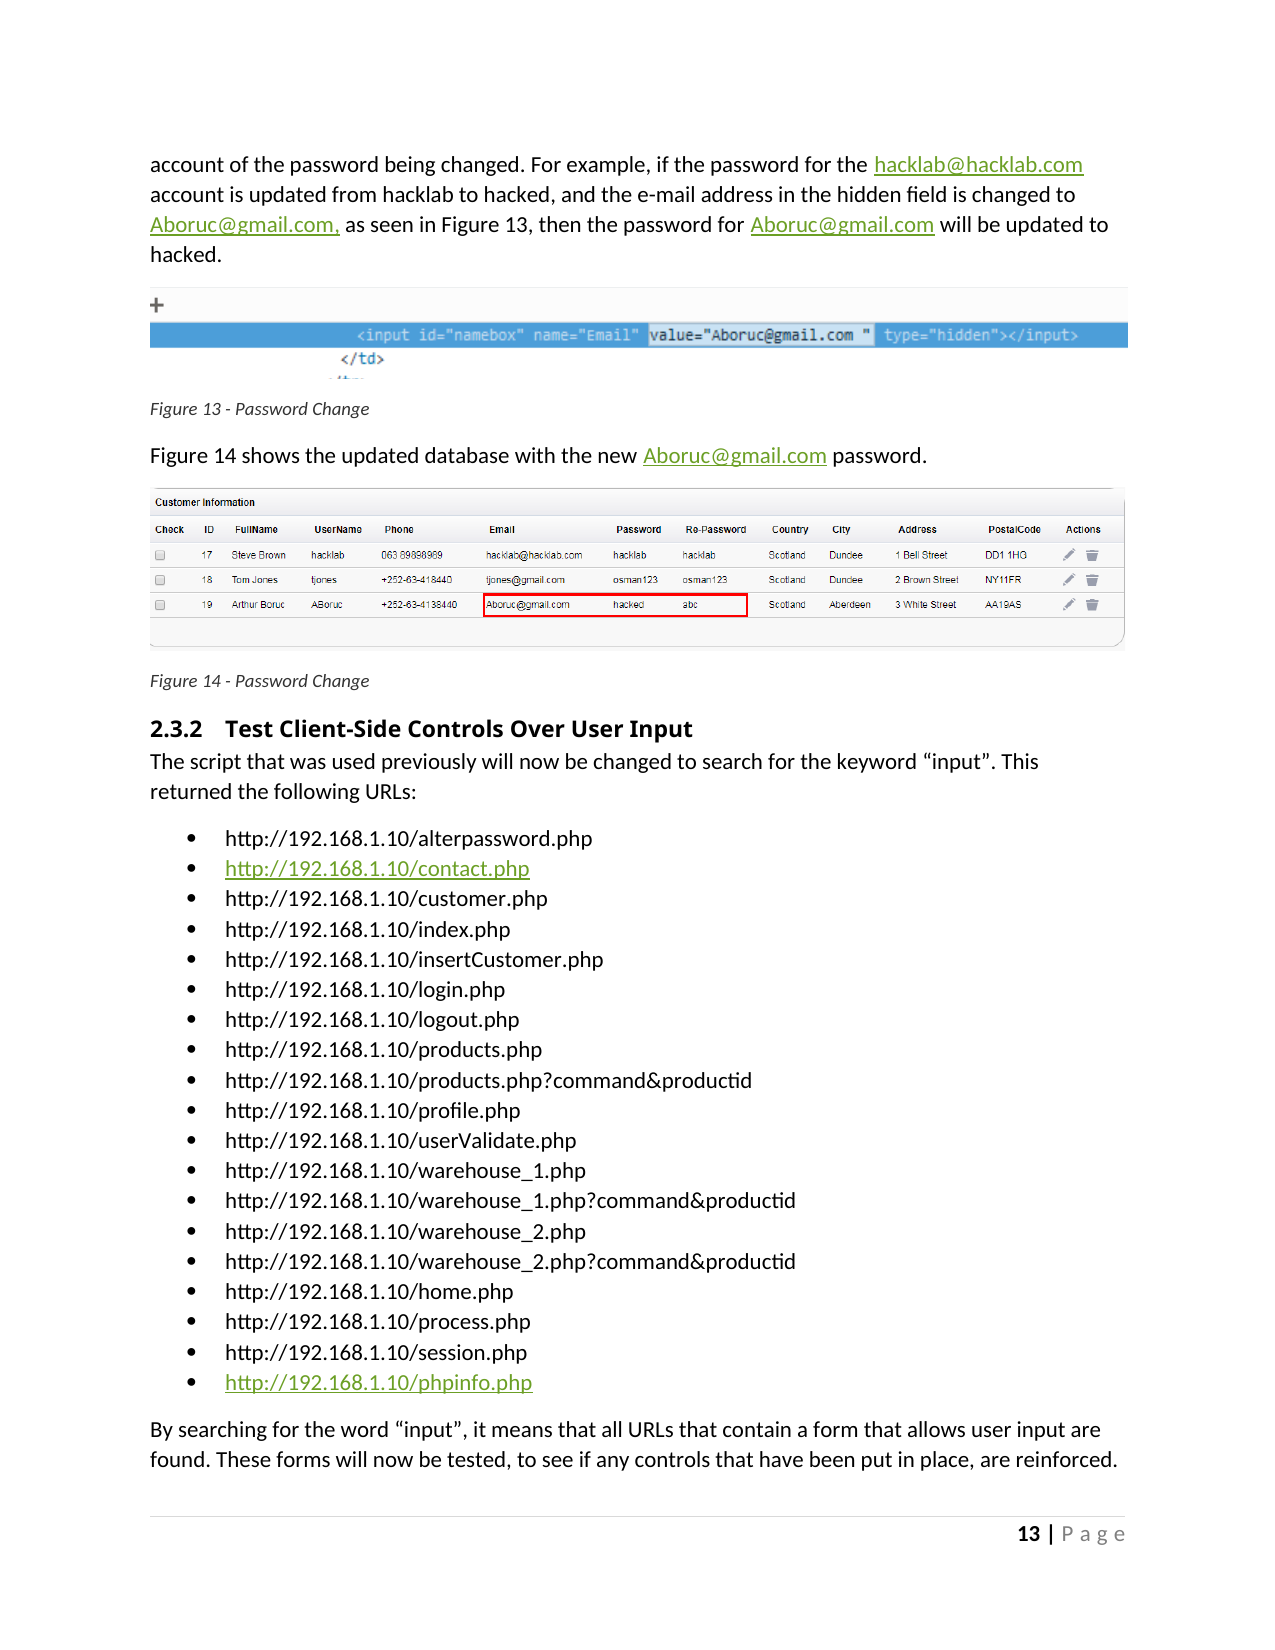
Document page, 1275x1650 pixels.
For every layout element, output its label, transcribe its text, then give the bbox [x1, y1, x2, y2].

list http://192.168.1.10/logout.php [187, 1005, 1125, 1033]
list http://192.168.1.10/session.php [187, 1338, 1125, 1366]
list http://192.168.1.10/warehouse_2.php [187, 1217, 1125, 1245]
list http://192.168.1.10/profile.php [187, 1096, 1125, 1124]
list http://192.168.1.10/index.php [187, 915, 1125, 943]
list http://192.168.1.10/alterpassword.php [187, 824, 1125, 852]
text By searching for the word “input”, it means that all URLs that contain a form that allows user input are found. These forms will now be tested, to see if any controls that have been put in place, are reinforced. [150, 1415, 1125, 1473]
list http://192.168.1.10/warehouse_2.php?command&productid [187, 1247, 1125, 1275]
text Figure 13 - Password Change [150, 397, 1125, 420]
list http://192.168.1.10/process.php [187, 1307, 1125, 1336]
list http://192.168.1.10/phpinfo.php [187, 1368, 1125, 1396]
list http://192.168.1.10/warehouse_1.php?command&productid [187, 1187, 1125, 1215]
text The script that was used previously will now be changed to search for the keyword “input”. This returned the following URLs: [150, 747, 1125, 805]
list http://192.168.1.10/userValidate.php [187, 1126, 1125, 1154]
subtitle Test Client-Side Controls Over User Input [150, 713, 1125, 744]
list http://192.168.1.10/products.php [187, 1036, 1125, 1064]
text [150, 150, 1125, 269]
list http://192.168.1.10/home.php [187, 1277, 1125, 1305]
text Figure 14 shows the updated database with the new Aboruc@gmail.com password. [150, 441, 1125, 469]
list http://192.168.1.10/insertCustomer.php [187, 945, 1125, 973]
list http://192.168.1.10/contact.php [187, 854, 1125, 882]
picture [150, 487, 1125, 651]
text Figure 14 - Password Change [150, 669, 1125, 692]
list http://192.168.1.10/customer.php [187, 884, 1125, 913]
picture [150, 287, 1128, 379]
list http://192.168.1.10/login.php [187, 975, 1125, 1003]
list http://192.168.1.10/products.php?command&productid [187, 1066, 1125, 1094]
list http://192.168.1.10/warehouse_1.php [187, 1156, 1125, 1184]
